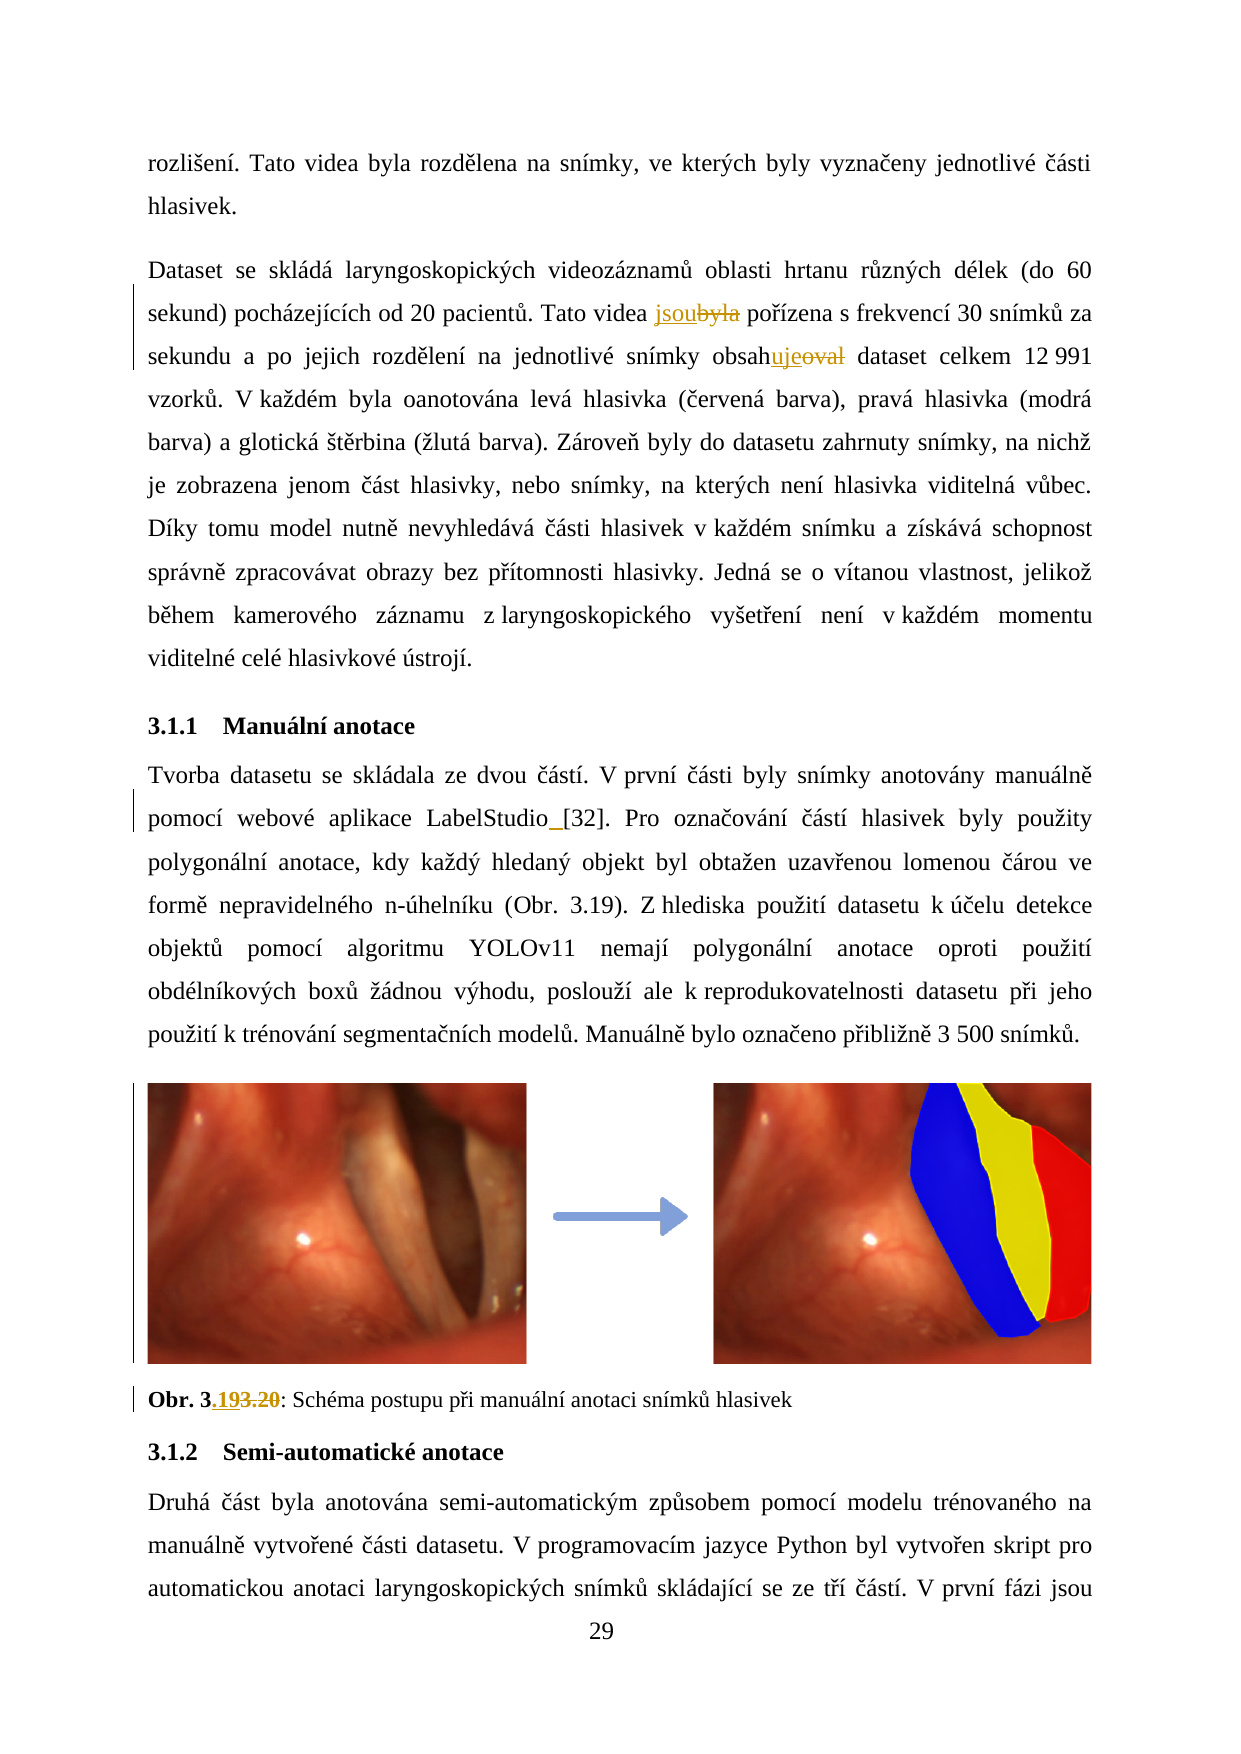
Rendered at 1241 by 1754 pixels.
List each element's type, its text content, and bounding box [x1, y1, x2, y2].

subtitle Manuální anotace [148, 711, 1092, 740]
subtitle Semi-automatické anotace [148, 1437, 1092, 1466]
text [148, 148, 1092, 219]
picture [147, 1083, 1092, 1364]
text Tvorba datasetu se skládala ze dvou částí. V první části byly snímky anotovány manuálně pomocí webové aplikace LabelStudio[32]. Pro označování částí hlasivek byly použity polygonální anotace, kdy každý hledaný objekt byl obtažen uzavřenou lomenou čárou ve formě nepravidelného n-úhelníku (Obr. 31). Z hlediska použití datasetu k účelu detekce objektů pomocí algoritmu YOLOv11 nemají polygonální anotace oproti použití obdélníkových boxů žádnou výhodu, poslouží ale k reprodukovatelnosti datasetu při jeho použití k trénování segmentačních modelů. Manuálně bylo označeno přibližně 3 500 snímků. [148, 760, 1092, 1048]
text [148, 1487, 1092, 1602]
text Obr. 3: Schéma postupu při manuální anotaci snímků hlasivek [148, 1386, 1092, 1412]
text Dataset se skládá laryngoskopických videozáznamů oblasti hrtanu různých délek (do 60 sekund) pocházejících od 20 pacientů. Tato videa pořízena s frekvencí 30 snímků za sekundu a po jejich rozdělení na jednotlivé snímky obsah dataset celkem 12 991 vzorků. V každém byla oanotována levá hlasivka (červená barva), pravá hlasivka (modrá barva) a glotická štěrbina (žlutá barva). Zároveň byly do datasetu zahrnuty snímky, na nichž je zobrazena jenom část hlasivky, nebo snímky, na kterých není hlasivka viditelná vůbec. Díky tomu model nutně nevyhledává části hlasivek v každém snímku a získává schopnost správně zpracovávat obrazy bez přítomnosti hlasivky. Jedná se o vítanou vlastnost, jelikož během kamerového záznamu z laryngoskopického vyšetření není v každém momentu viditelné celé hlasivkové ústrojí. [148, 255, 1092, 672]
